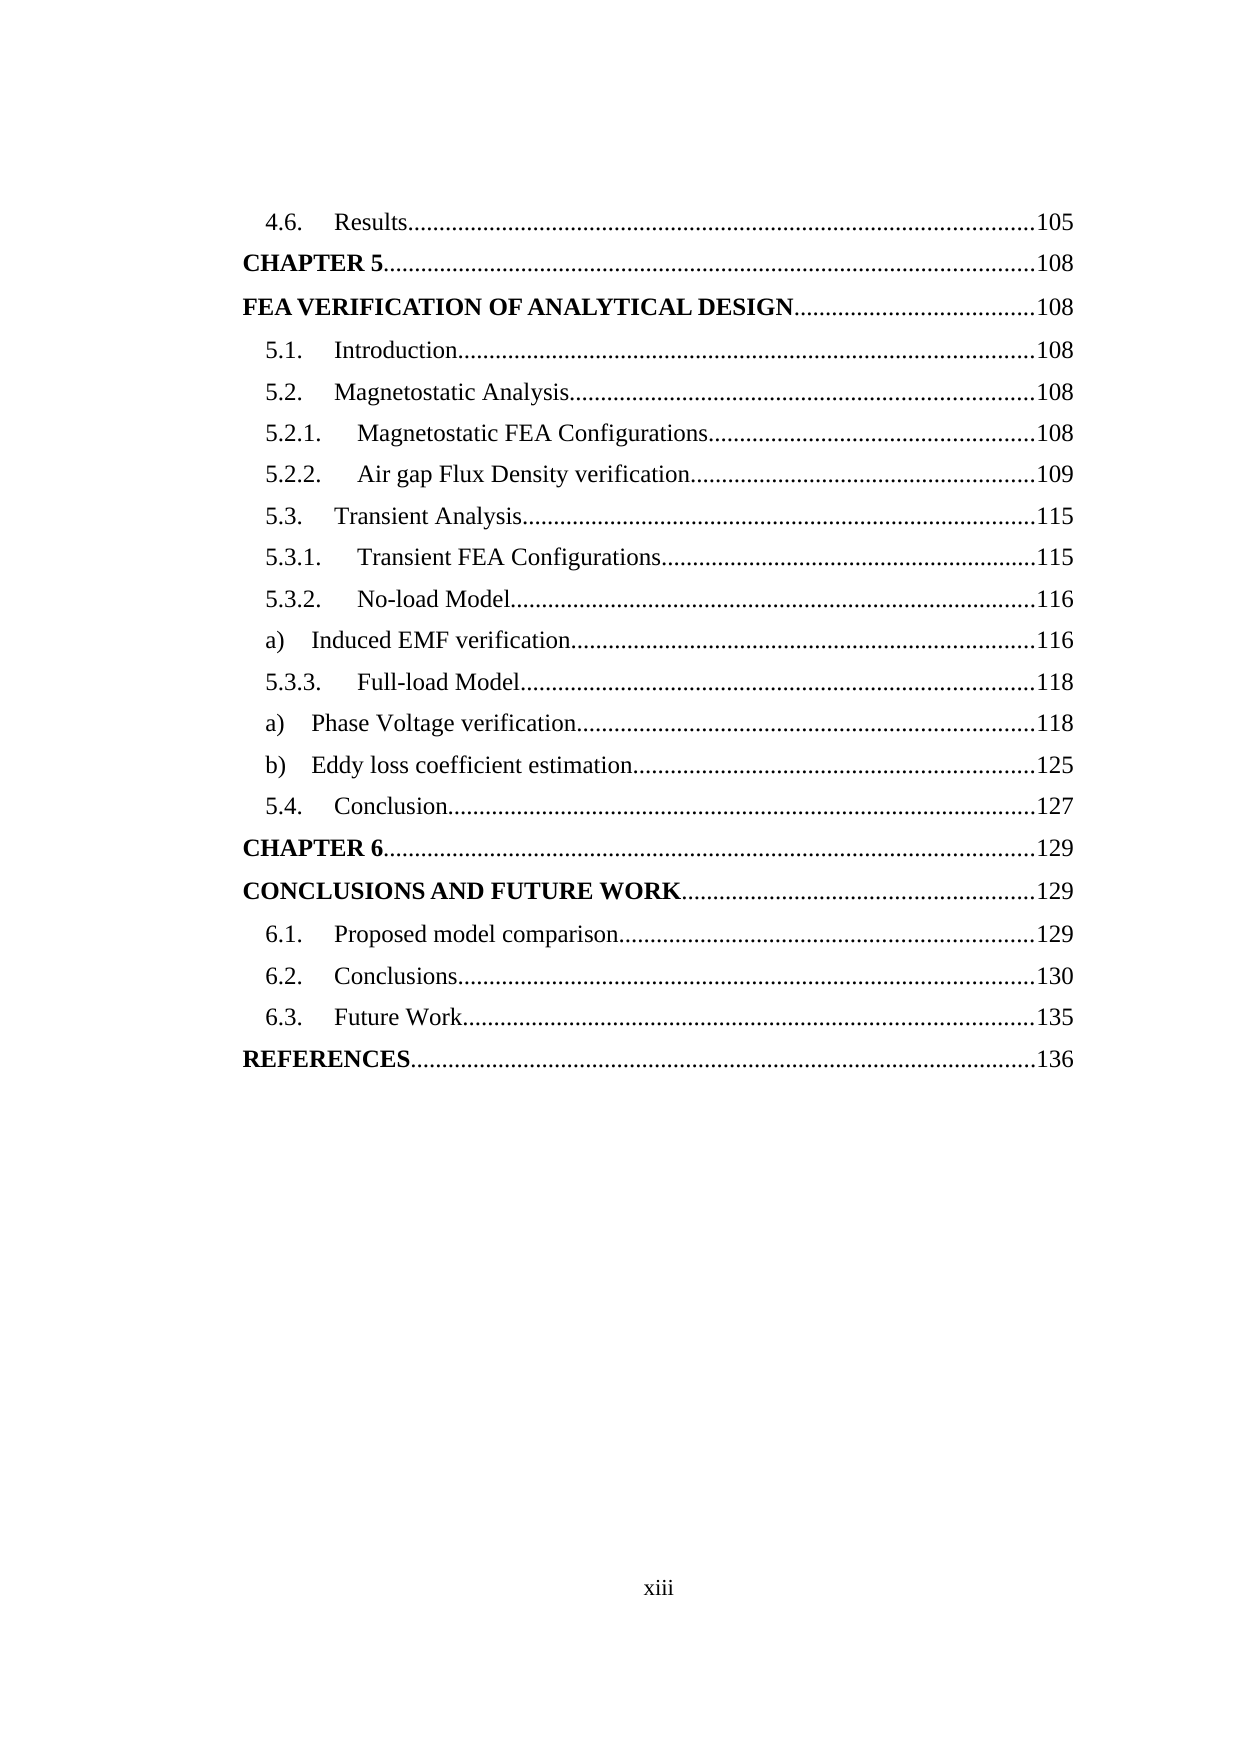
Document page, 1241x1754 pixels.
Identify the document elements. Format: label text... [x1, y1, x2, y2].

text b) Eddy loss coefficient estimation 125 [265, 750, 1075, 778]
text 5.3. Transient Analysis 115 [265, 501, 1075, 530]
text 5.3.3. Full-load Model 118 [265, 667, 1075, 696]
text 5.3.1. Transient FEA Configurations 115 [265, 542, 1075, 571]
text a) Induced EMF verification 116 [265, 625, 1075, 654]
text REFERENCES 136 [242, 1044, 1075, 1073]
text 5.2.2. Air gap Flux Density verification 109 [265, 459, 1075, 488]
text 5.1. Introduction 108 [265, 335, 1075, 364]
text CHAPTER 6 129 [242, 833, 1075, 861]
text 5.2. Magnetostatic Analysis 108 [265, 377, 1075, 405]
text 4.6. Results 105 [265, 207, 1075, 236]
text 5.2.1. Magnetostatic FEA Configurations 108 [265, 418, 1075, 447]
text 5.4. Conclusion 127 [265, 791, 1075, 820]
text CHAPTER 5 108 [242, 248, 1075, 277]
text 6.3. Future Work 135 [265, 1002, 1075, 1031]
text 6.1. Proposed model comparison 129 [265, 919, 1075, 948]
text 5.3.2. No-load Model 116 [265, 584, 1075, 613]
text a) Phase Voltage verification 118 [265, 708, 1075, 737]
text CONCLUSIONS AND FUTURE WORK 129 [242, 876, 1075, 905]
text FEA VERIFICATION OF ANALYTICAL DESIGN 108 [242, 292, 1075, 320]
text 6.2. Conclusions 130 [265, 961, 1075, 990]
